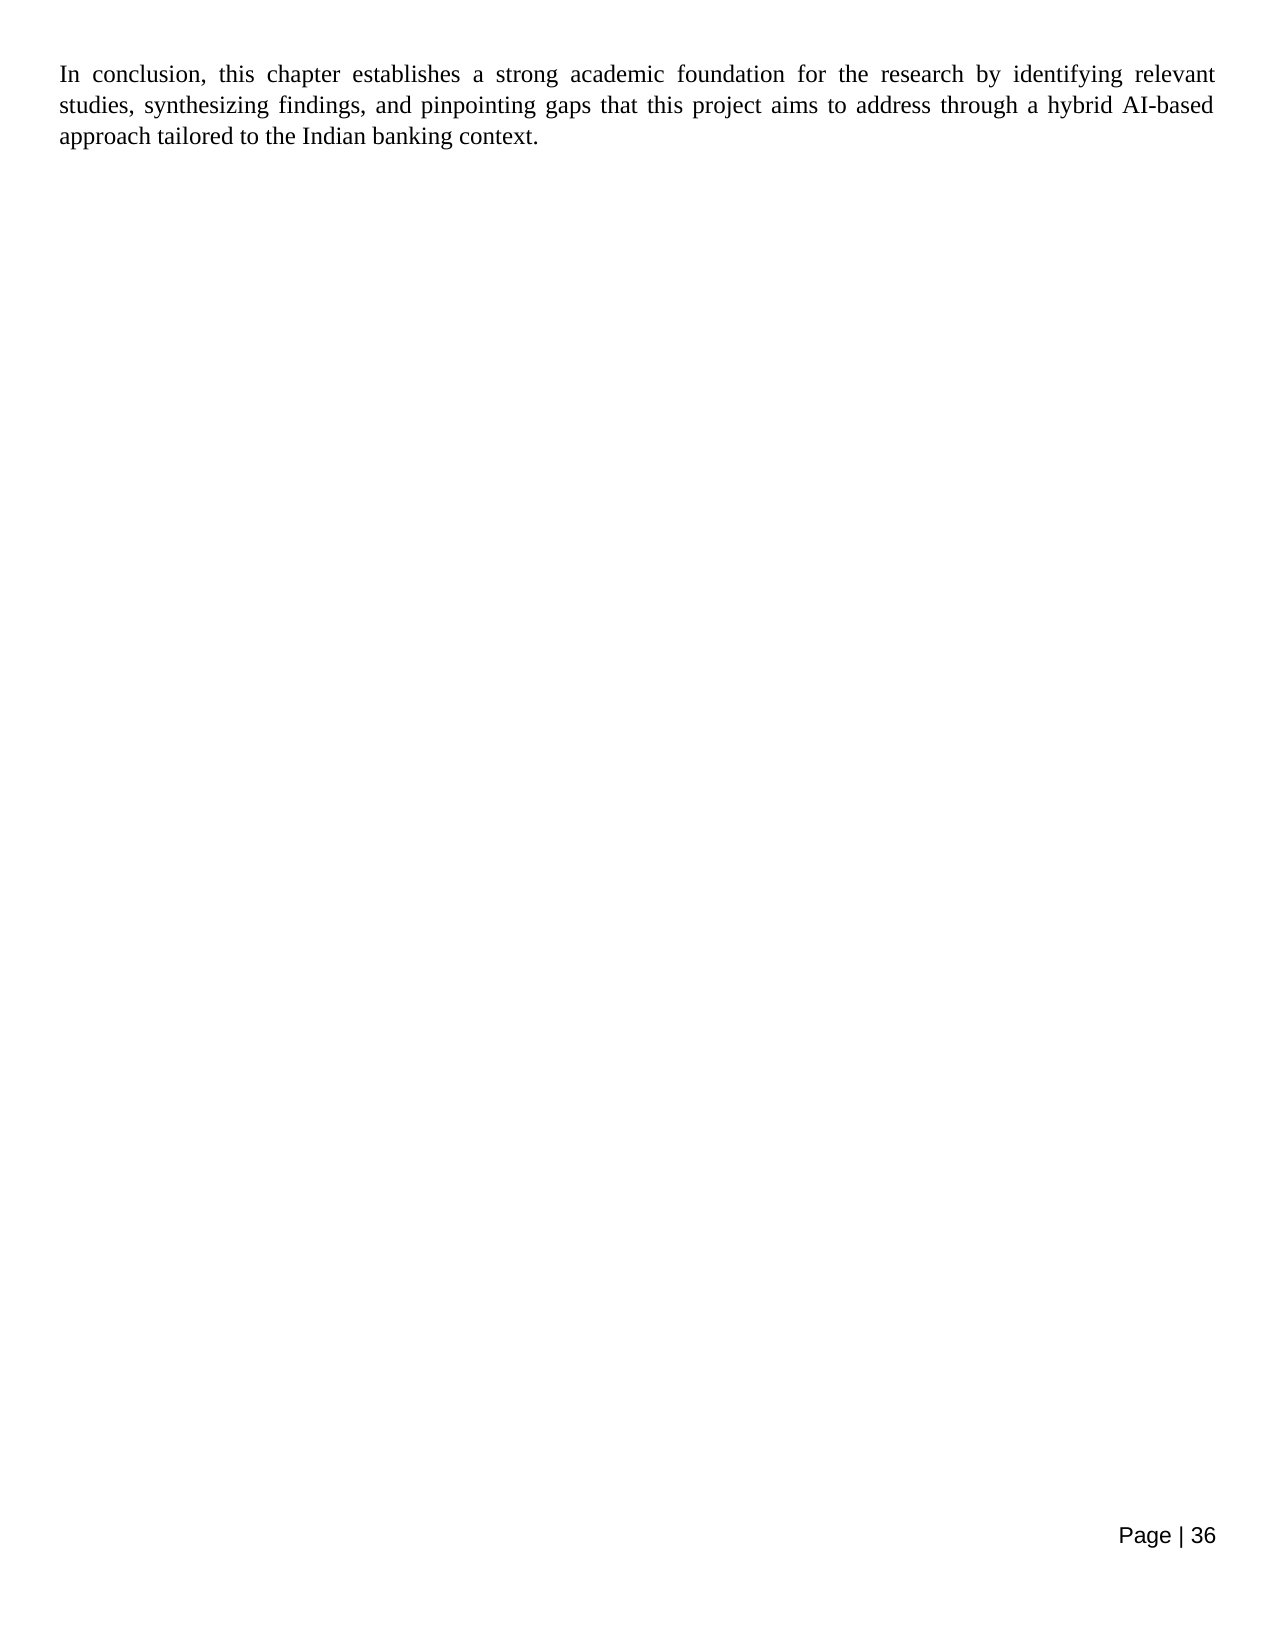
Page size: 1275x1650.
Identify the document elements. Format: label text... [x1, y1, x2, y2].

text In conclusion, this chapter establishes a strong academic foundation for the research by identifying relevant studies, synthesizing findings, and pinpointing gaps that this project aims to address through a hybrid AI-based approach tailored to the Indian banking context. [59, 59, 1216, 150]
